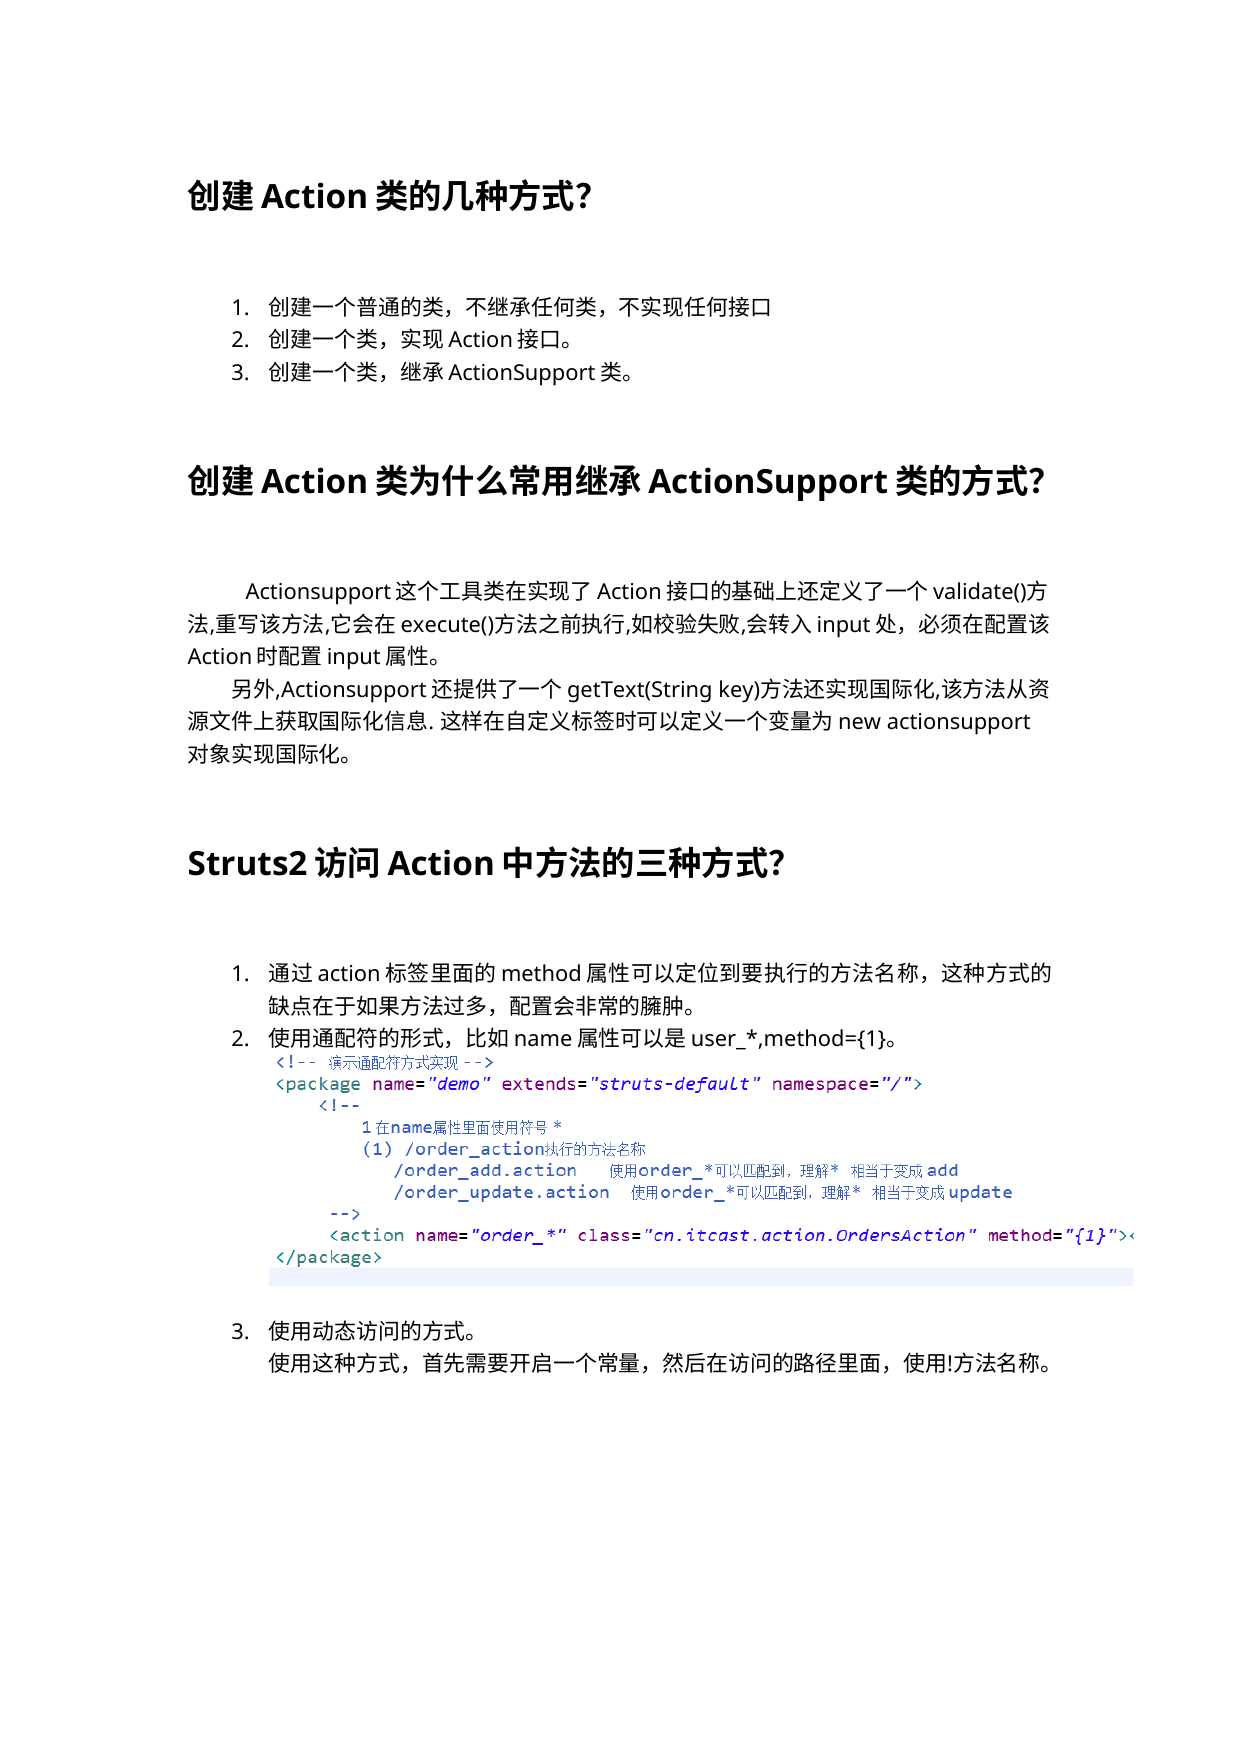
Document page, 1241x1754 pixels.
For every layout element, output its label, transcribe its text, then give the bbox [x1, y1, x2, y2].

subtitle 创建Action类的几种方式？ [187, 162, 1053, 227]
text Actionsupport这个工具类在实现了Action接口的基础上还定义了一个validate()方法,重写该方法,它会在execute()方法之前执行,如校验失败,会转入input处，必须在配置该Action时配置input属性。 [187, 574, 1053, 671]
list 创建一个类，继承ActionSupport类。 [231, 354, 1053, 387]
text 另外,Actionsupport还提供了一个getText(String key)方法还实现国际化,该方法从资源文件上获取国际化信息. 这样在自定义标签时可以定义一个变量为new actionsupport对象实现国际化。 [187, 671, 1053, 769]
list 使用这种方式，首先需要开启一个常量，然后在访问的路径里面，使用!方法名称。 [269, 1346, 1053, 1378]
subtitle Struts2访问Action中方法的三种方式？ [187, 828, 1053, 893]
list 使用通配符的形式，比如name属性可以是user_*,method={1}。 [231, 1021, 1053, 1053]
list 创建一个普通的类，不继承任何类，不实现任何接口 [231, 289, 1053, 322]
list 创建一个类，实现Action接口。 [231, 322, 1053, 354]
list 通过action标签里面的method属性可以定位到要执行的方法名称，这种方式的缺点在于如果方法过多，配置会非常的臃肿。 [231, 956, 1053, 1021]
picture [268, 1053, 1134, 1286]
list 使用动态访问的方式。 [231, 1313, 1053, 1346]
subtitle 创建Action类为什么常用继承ActionSupport类的方式？ [187, 446, 1053, 511]
